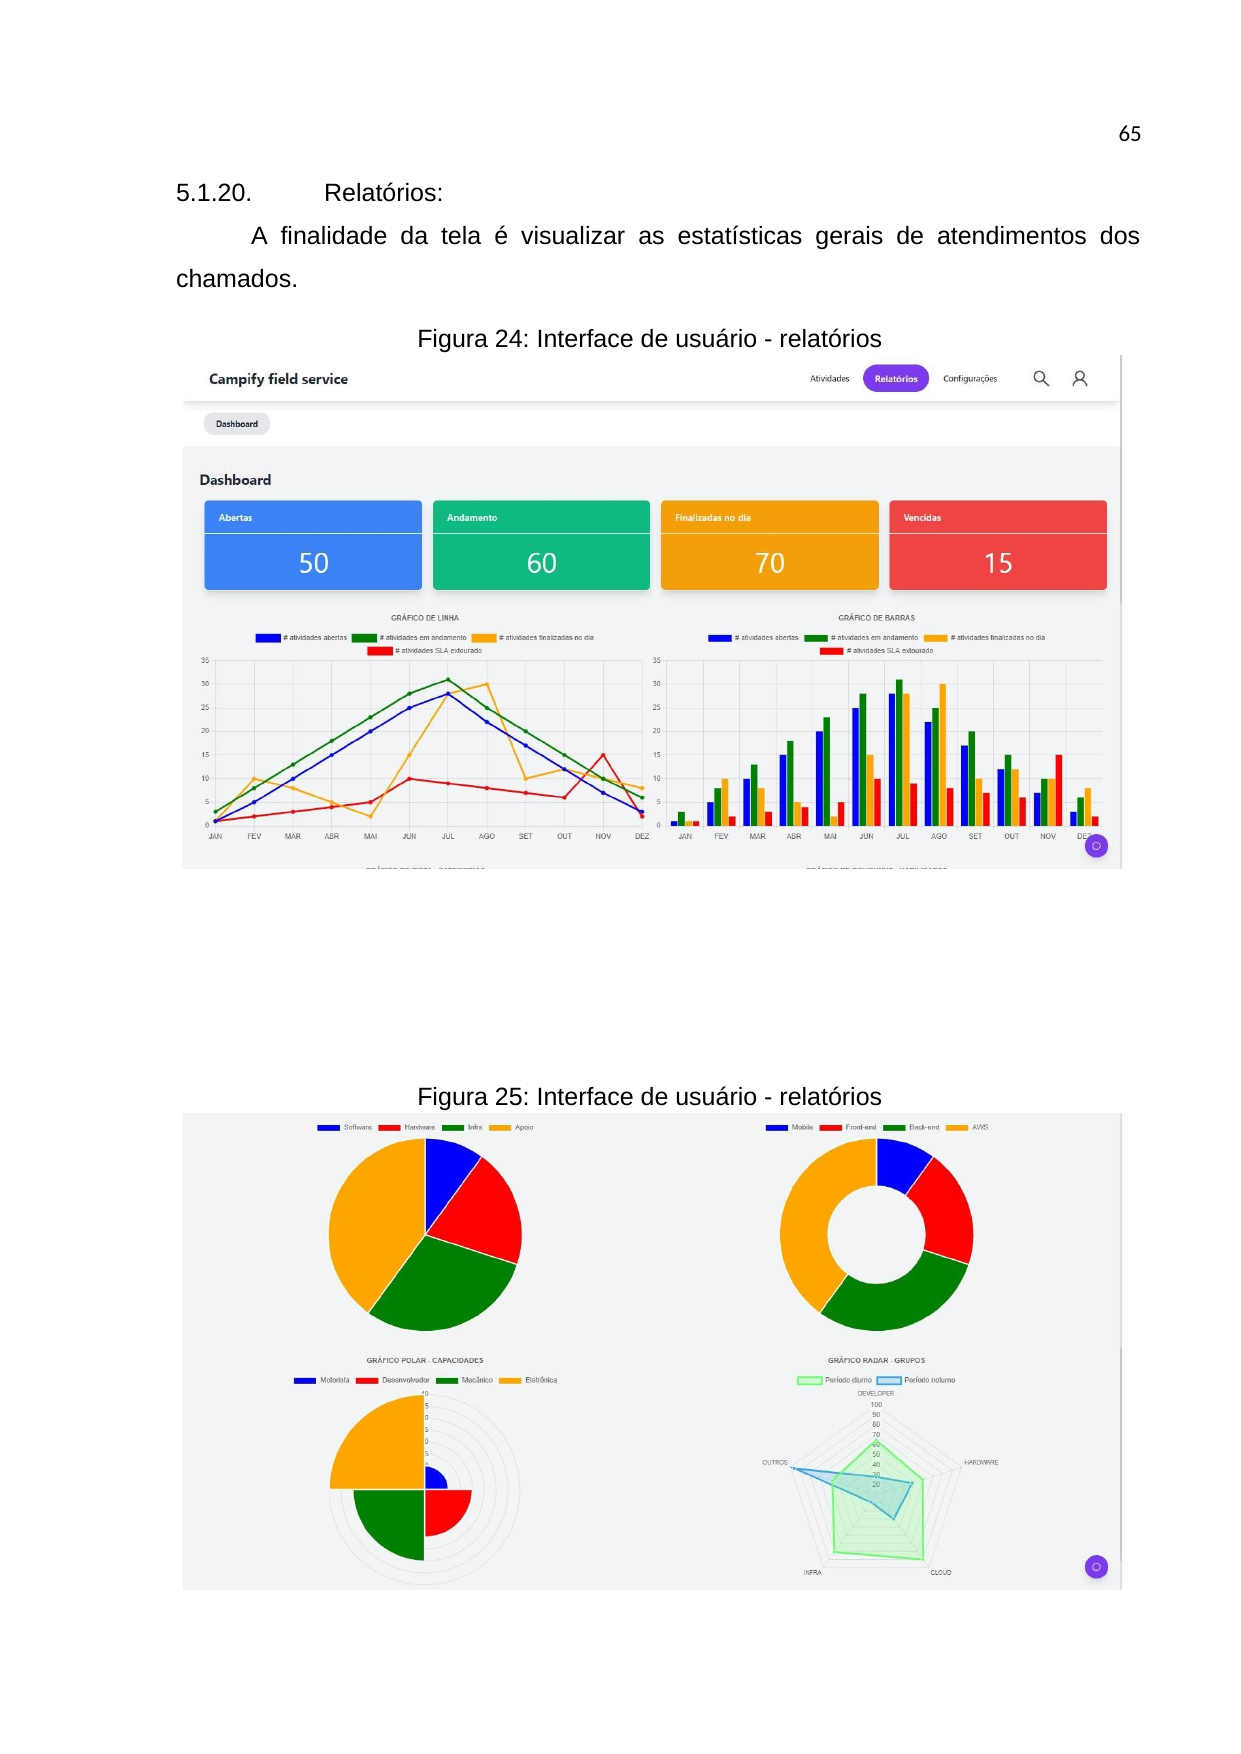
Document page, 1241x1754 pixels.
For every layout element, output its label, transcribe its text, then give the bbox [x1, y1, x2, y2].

picture [182, 355, 1123, 869]
picture [182, 1113, 1123, 1590]
text Figura 24: Interface de usuário - relatórios [190, 324, 1109, 353]
text Figura 25: Interface de usuário - relatórios [190, 1082, 1109, 1111]
text 5.1.20. Relatórios: [176, 178, 1141, 207]
text A finalidade da tela é visualizar as estatísticas gerais de atendimentos dos chamados. [176, 221, 1141, 293]
